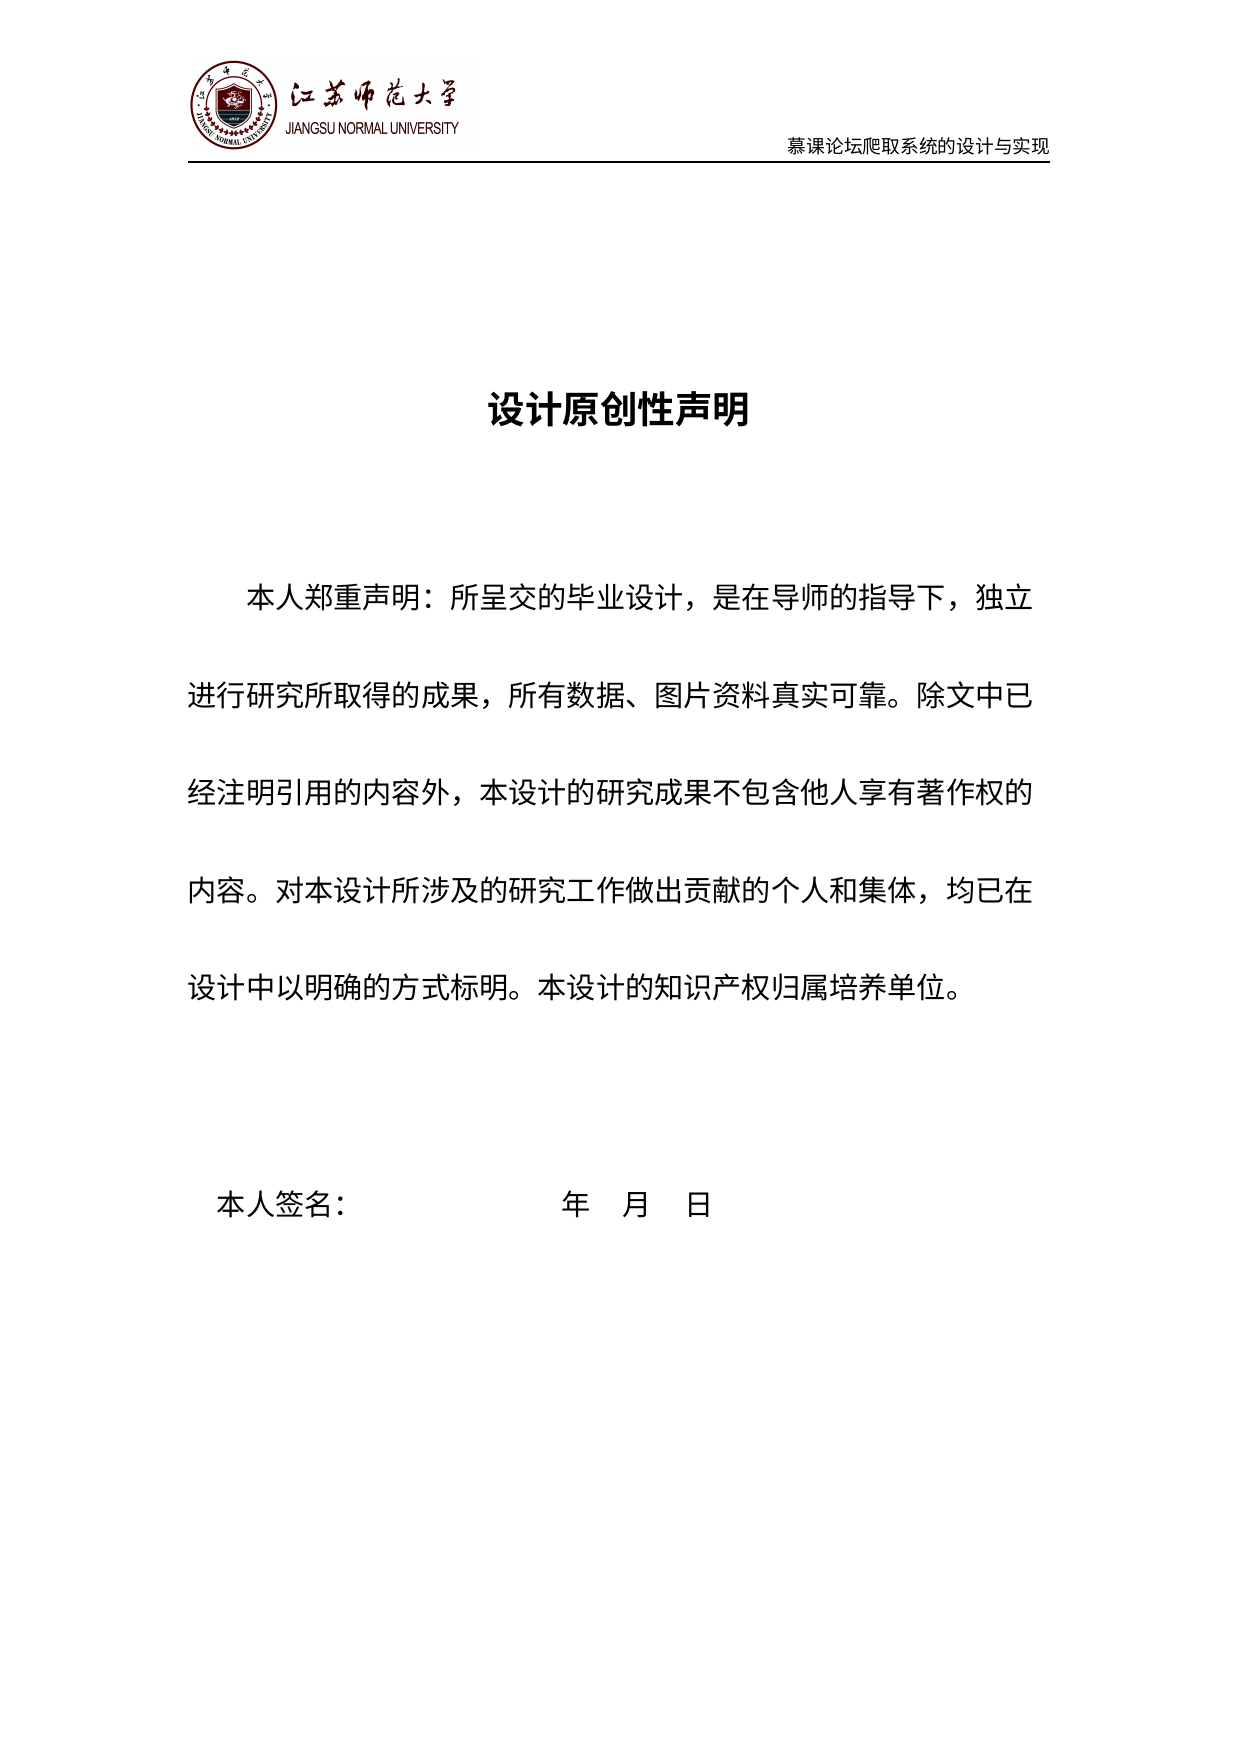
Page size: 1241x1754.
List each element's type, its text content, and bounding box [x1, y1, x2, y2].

text 设计原创性声明 [187, 379, 1050, 434]
text 本人郑重声明：所呈交的毕业设计，是在导师的指导下，独立进行研究所取得的成果，所有数据、图片资料真实可靠。除文中已经注明引用的内容外，本设计的研究成果不包含他人享有著作权的内容。对本设计所涉及的研究工作做出贡献的个人和集体，均已在设计中以明确的方式标明。本设计的知识产权归属培养单位。 [187, 564, 1050, 1019]
text 本人签名： 年 月 日 [187, 1170, 1050, 1235]
picture [187, 57, 476, 154]
